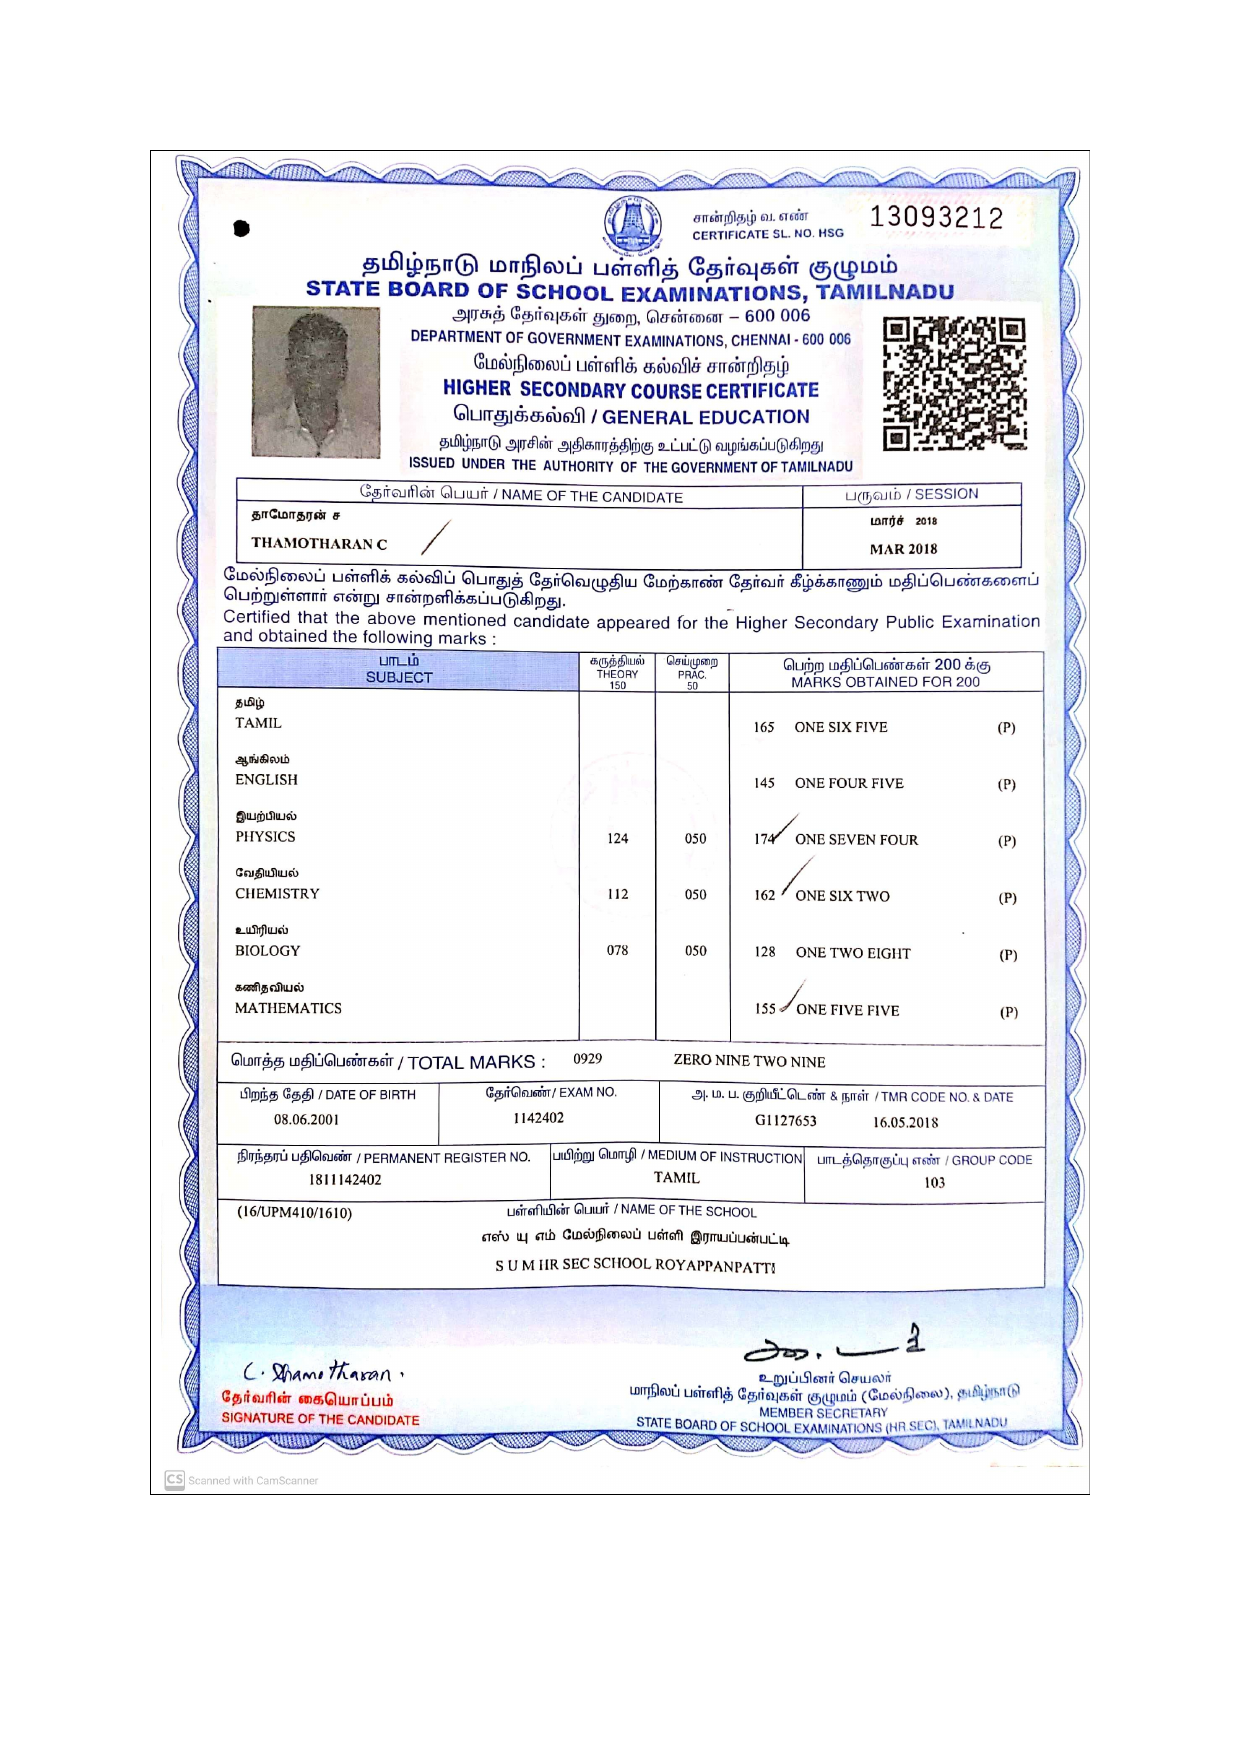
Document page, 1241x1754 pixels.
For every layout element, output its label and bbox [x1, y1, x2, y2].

table_header [151, 151, 161, 1493]
picture [161, 151, 1090, 1494]
